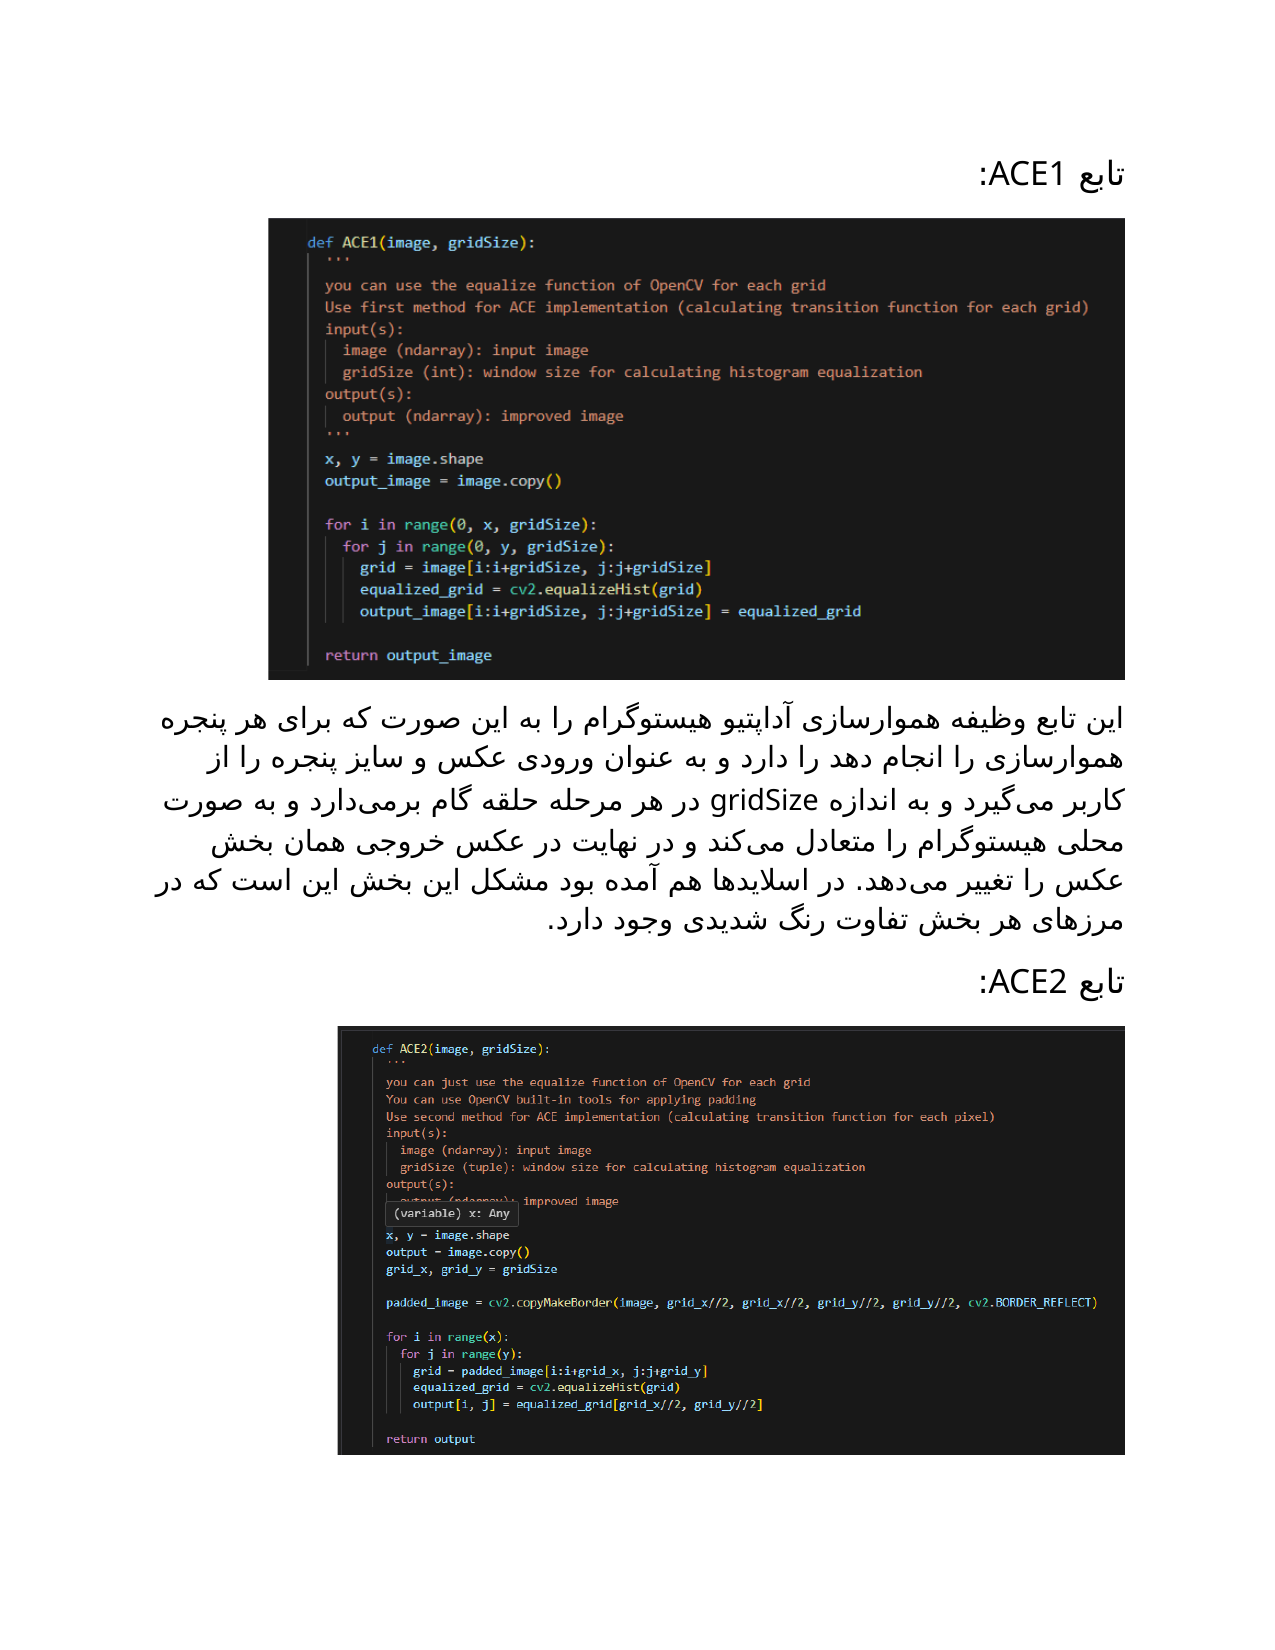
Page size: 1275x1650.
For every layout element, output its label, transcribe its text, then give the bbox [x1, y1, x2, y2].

picture [337, 1026, 1125, 1455]
picture [268, 218, 1125, 680]
text این تابع وظیفه هموارسازی آداپتیو هیستوگرام را به این صورت که برای هر پنجره هموارسازی را انجام دهد را دارد و به عنوان ورودی عکس و سایز پنجره را از کاربر می‌گیرد و به اندازه gridSize در هر مرحله حلقه گام برمی‌دارد و به صورت محلی هیستوگرام را متعادل می‌کند و در نهایت در عکس خروجی همان بخش عکس را تغییر می‌دهد. در اسلایدها هم آمده بود مشکل این بخش این است که در مرزهای هر بخش تفاوت رنگ شدیدی وجود دارد. [150, 702, 1125, 936]
text تابع ACE1: [150, 150, 1125, 195]
text تابع ACE2: [150, 958, 1125, 1003]
